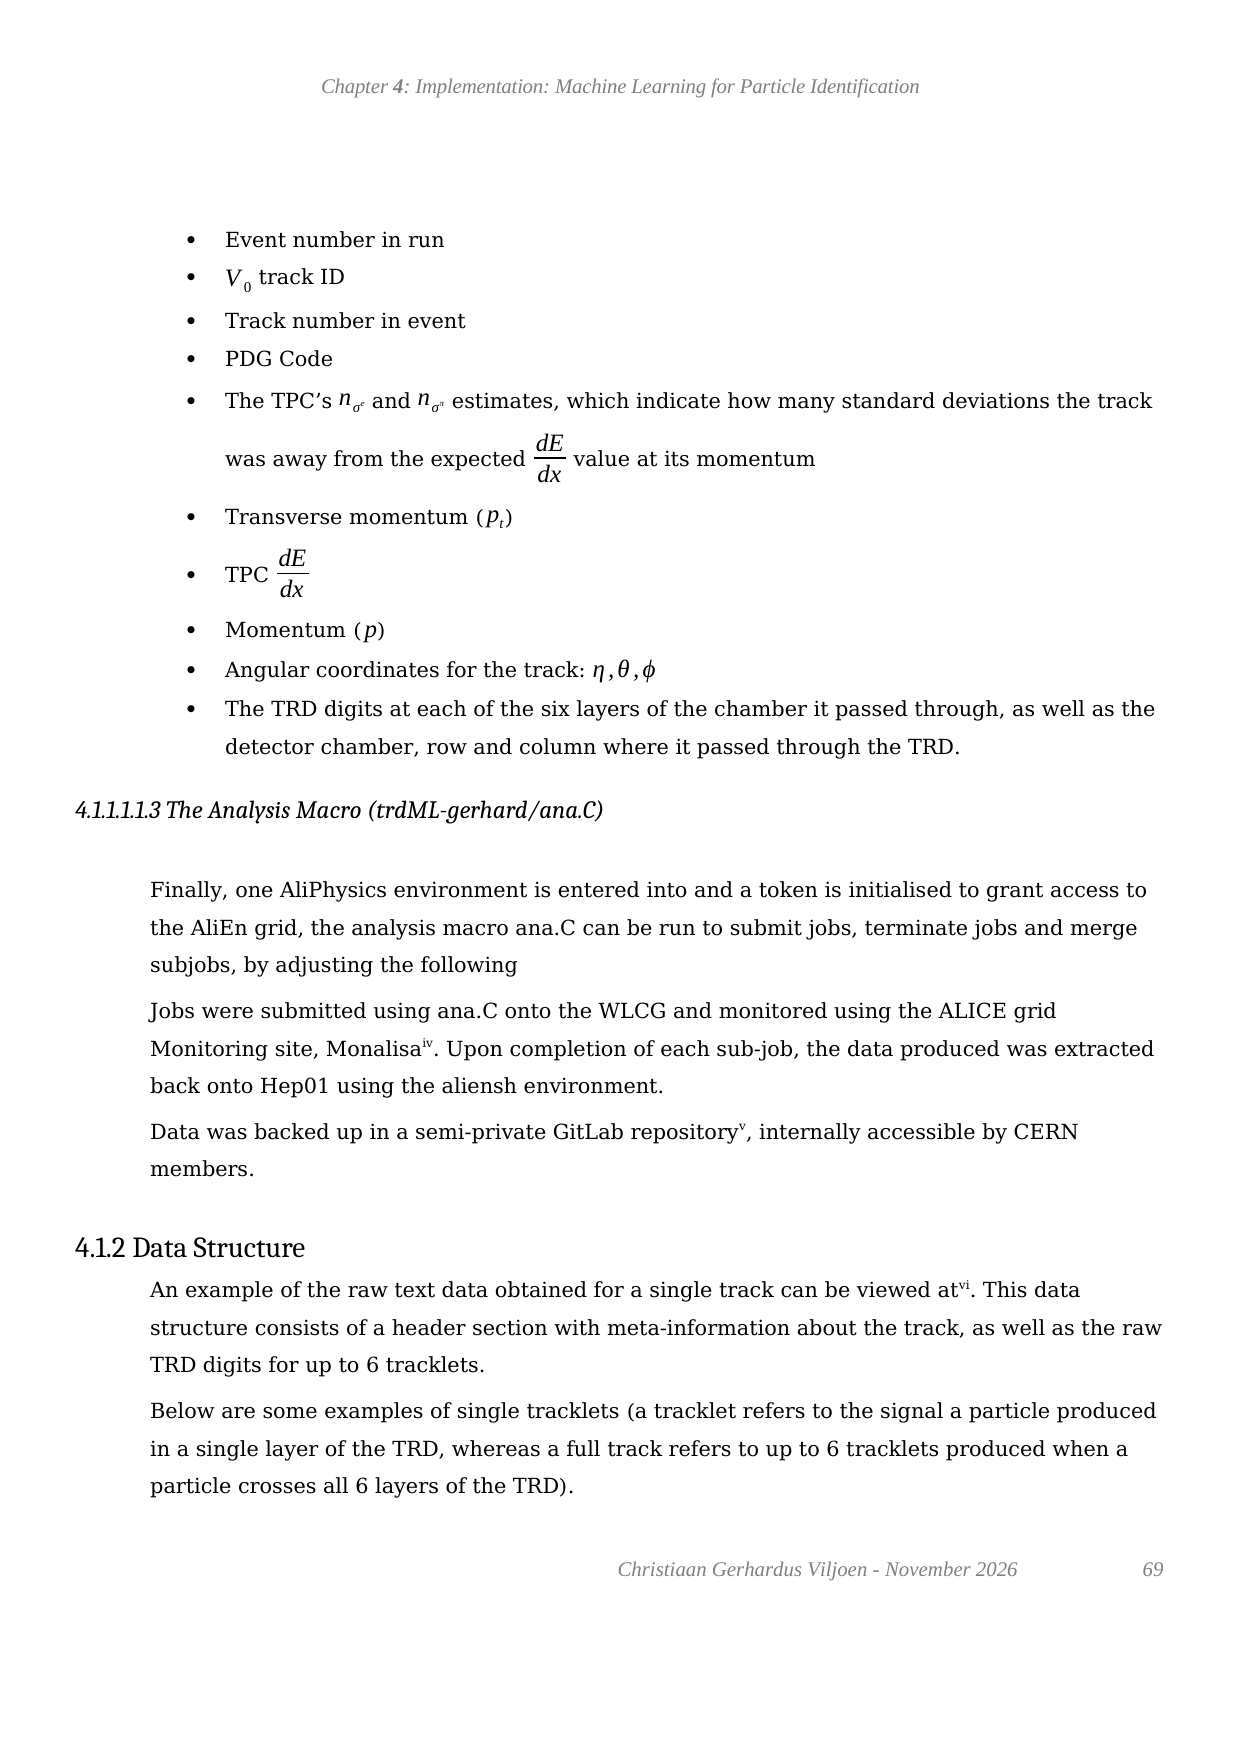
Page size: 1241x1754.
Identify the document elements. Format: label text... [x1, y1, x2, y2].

list Angular coordinates for the track: [187, 656, 1165, 684]
list TPC [187, 544, 1165, 603]
list Event number in run [187, 227, 1165, 252]
list Track number in event [187, 308, 1165, 333]
text Jobs were submitted using ana.C onto the WLCG and monitored using the ALICE grid Monitoring site, Monalisa. Upon completion of each sub-job, the data produced was extracted back onto Hep01 using the aliensh environment. [150, 998, 1165, 1098]
list Momentum () [187, 616, 1165, 643]
text Data was backed up in a semi-private GitLab repository, internally accessible by CERN members. [150, 1119, 1165, 1181]
list PDG Code [187, 346, 1165, 371]
list Transverse momentum () [187, 501, 1165, 532]
subtitle The Analysis Macro (trdML-gerhard/ana.C) [75, 796, 1165, 825]
text Finally, one AliPhysics environment is entered into and a token is initialised to grant access to the AliEn grid, the analysis macro ana.C can be run to submit jobs, terminate jobs and merge subjobs, by adjusting the following [150, 877, 1165, 977]
text Below are some examples of single tracklets (a tracklet refers to the signal a particle produced in a single layer of the TRD, whereas a full track refers to up to 6 tracklets produced when a particle crosses all 6 layers of the TRD). [150, 1398, 1165, 1498]
text An example of the raw text data obtained for a single track can be viewed at. This data structure consists of a header section with meta-information about the track, as well as the raw TRD digits for up to 6 tracklets. [150, 1277, 1165, 1377]
list The TPC’s and estimates, which indicate how many standard deviations the track was away from the expected value at its momentum [187, 383, 1165, 488]
list The TRD digits at each of the six layers of the chamber it passed through, as well as the detector chamber, row and column where it passed through the TRD. [187, 696, 1165, 759]
subtitle Data Structure [75, 1231, 1165, 1265]
list track ID [187, 264, 1165, 296]
